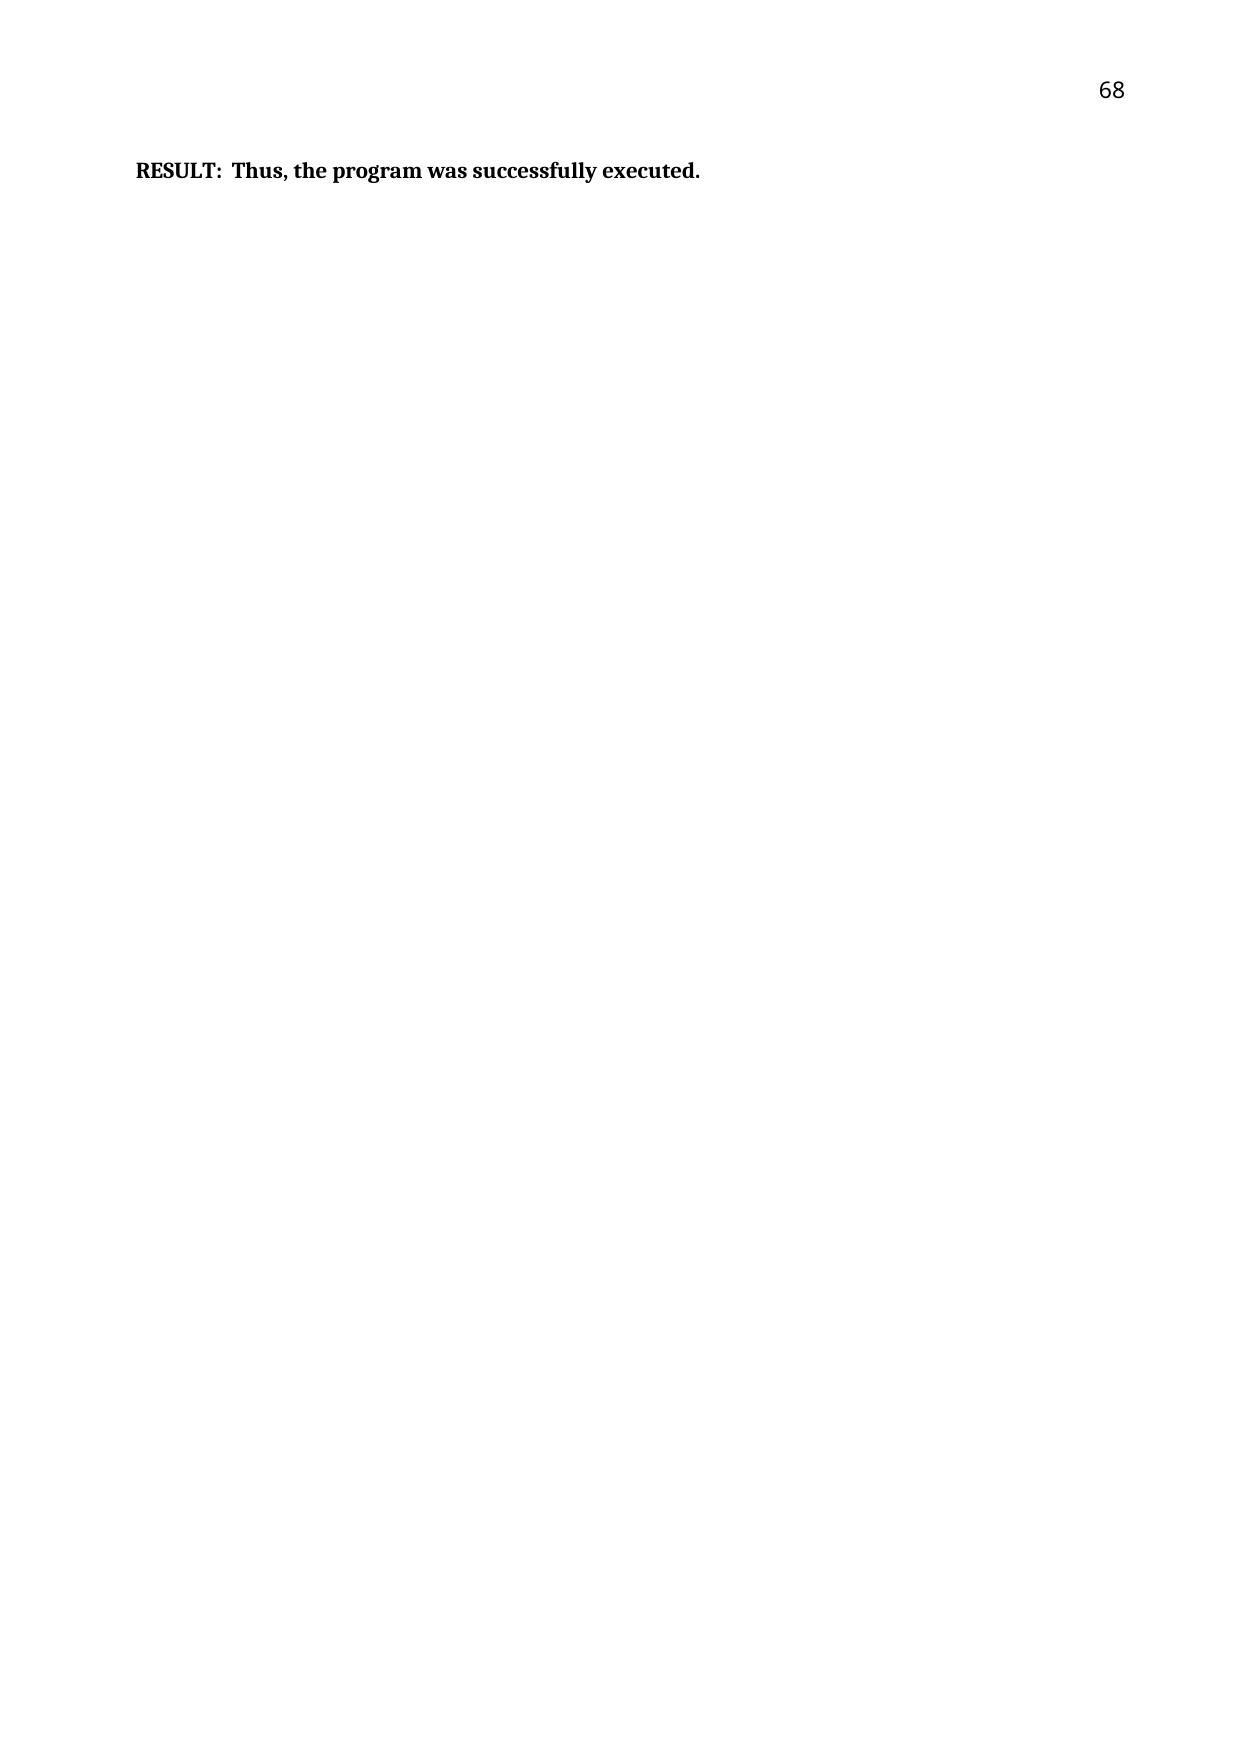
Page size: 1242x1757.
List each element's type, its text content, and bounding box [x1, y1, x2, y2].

text RESULT: Thus, the program was successfully executed. [136, 158, 1162, 184]
